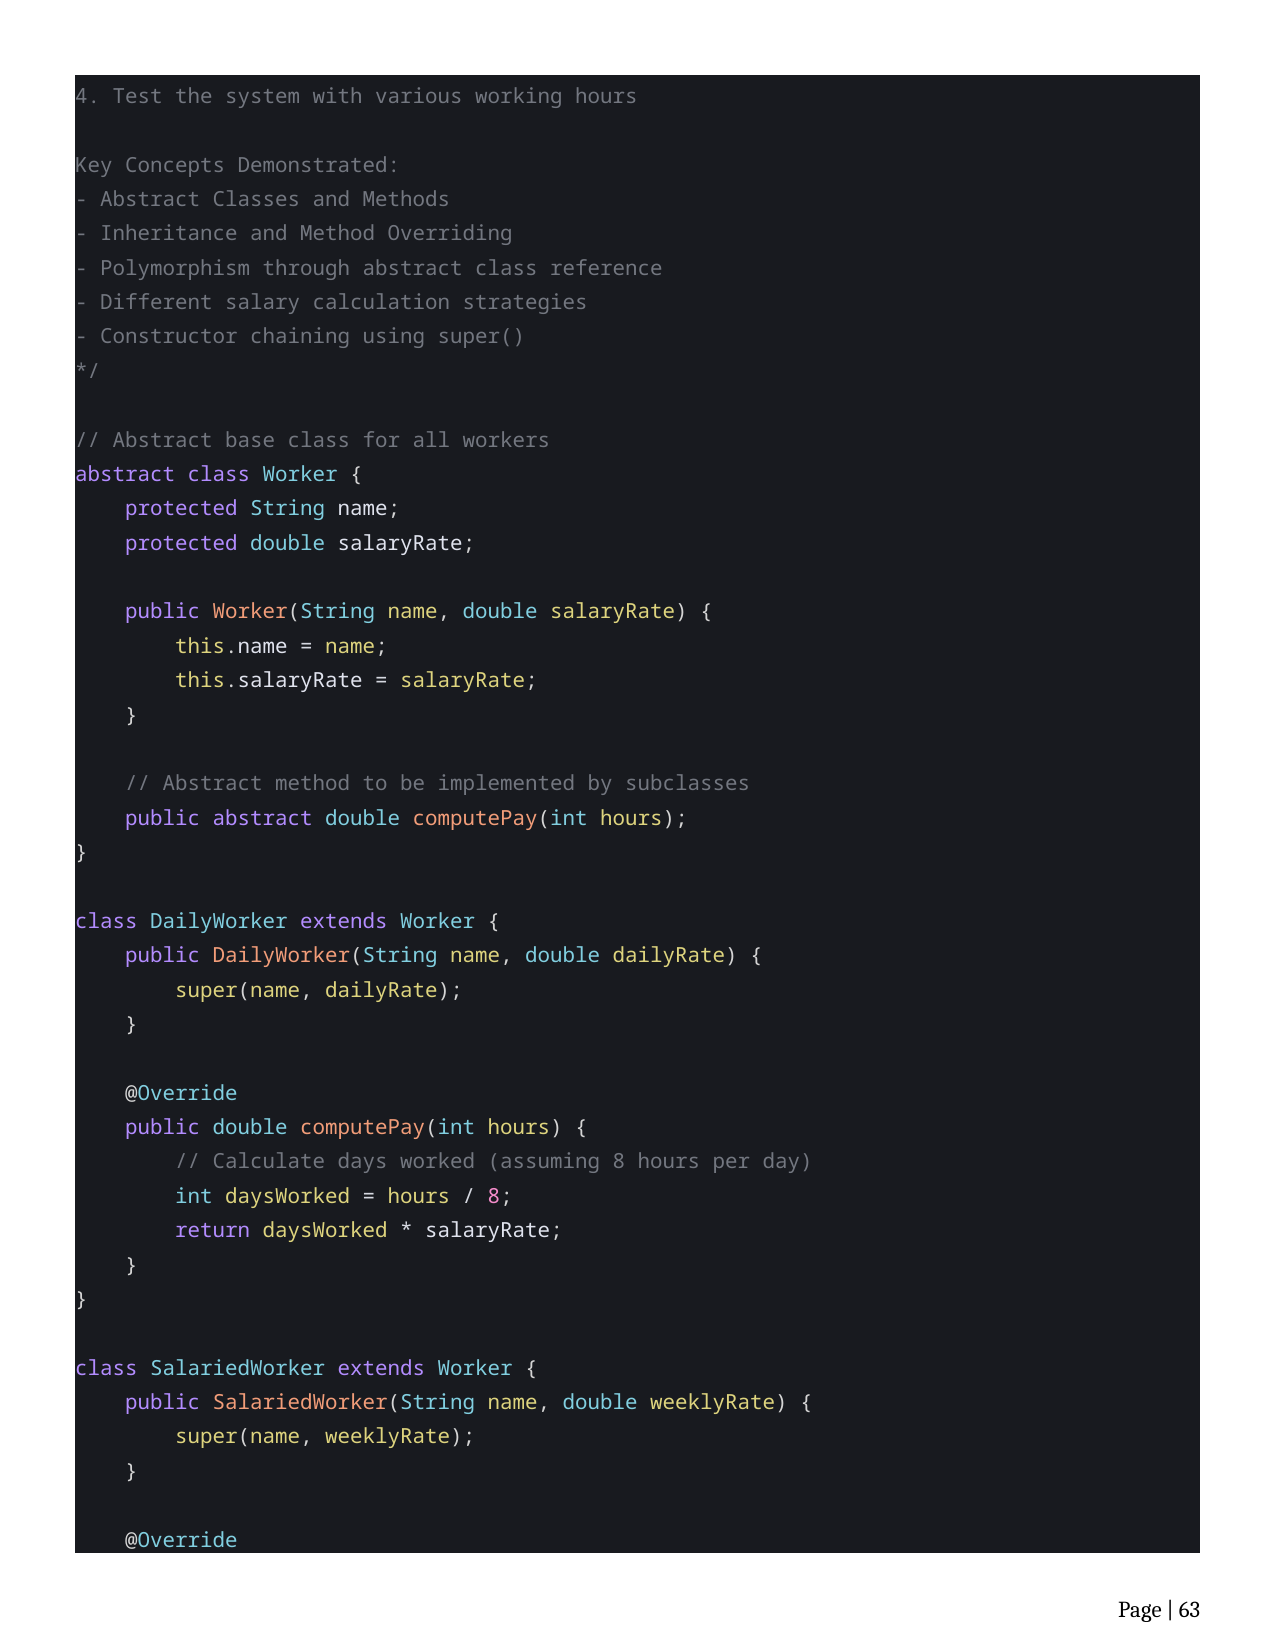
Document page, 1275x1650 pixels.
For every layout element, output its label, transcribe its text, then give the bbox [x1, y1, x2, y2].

text class DailyWorker extends Worker { [75, 900, 1200, 934]
text // Abstract base class for all workers [75, 419, 1200, 453]
text super(name, weeklyRate); [75, 1416, 1200, 1450]
text super(name, dailyRate); [75, 969, 1200, 1003]
text } [75, 694, 1200, 728]
text protected double salaryRate; [75, 522, 1200, 556]
text - Inheritance and Method Overriding [75, 212, 1200, 247]
text 4. Test the system with various working hours [75, 75, 1200, 109]
text this.salaryRate = salaryRate; [75, 659, 1200, 694]
text Key Concepts Demonstrated: [75, 144, 1200, 178]
text this.name = name; [75, 625, 1200, 659]
text - Constructor chaining using super() [75, 316, 1200, 350]
text public abstract double computePay(int hours); [75, 797, 1200, 831]
text public double computePay(int hours) { [75, 1106, 1200, 1141]
text abstract class Worker { [75, 453, 1200, 487]
text // Calculate days worked (assuming 8 hours per day) [75, 1141, 1200, 1175]
text protected String name; [75, 487, 1200, 522]
text @Override [75, 1519, 1200, 1553]
text return daysWorked * salaryRate; [75, 1209, 1200, 1244]
text } [75, 1450, 1200, 1484]
text } [75, 1003, 1200, 1037]
text */ [75, 350, 1200, 384]
text public Worker(String name, double salaryRate) { [75, 591, 1200, 625]
text public DailyWorker(String name, double dailyRate) { [75, 934, 1200, 969]
text // Abstract method to be implemented by subclasses [75, 762, 1200, 797]
text - Different salary calculation strategies [75, 281, 1200, 316]
text int daysWorked = hours / 8; [75, 1175, 1200, 1209]
text } [75, 1244, 1200, 1278]
text class SalariedWorker extends Worker { [75, 1347, 1200, 1381]
text } [75, 1278, 1200, 1312]
text - Abstract Classes and Methods [75, 178, 1200, 212]
text public SalariedWorker(String name, double weeklyRate) { [75, 1381, 1200, 1416]
text @Override [75, 1072, 1200, 1106]
text } [75, 831, 1200, 866]
text - Polymorphism through abstract class reference [75, 247, 1200, 281]
